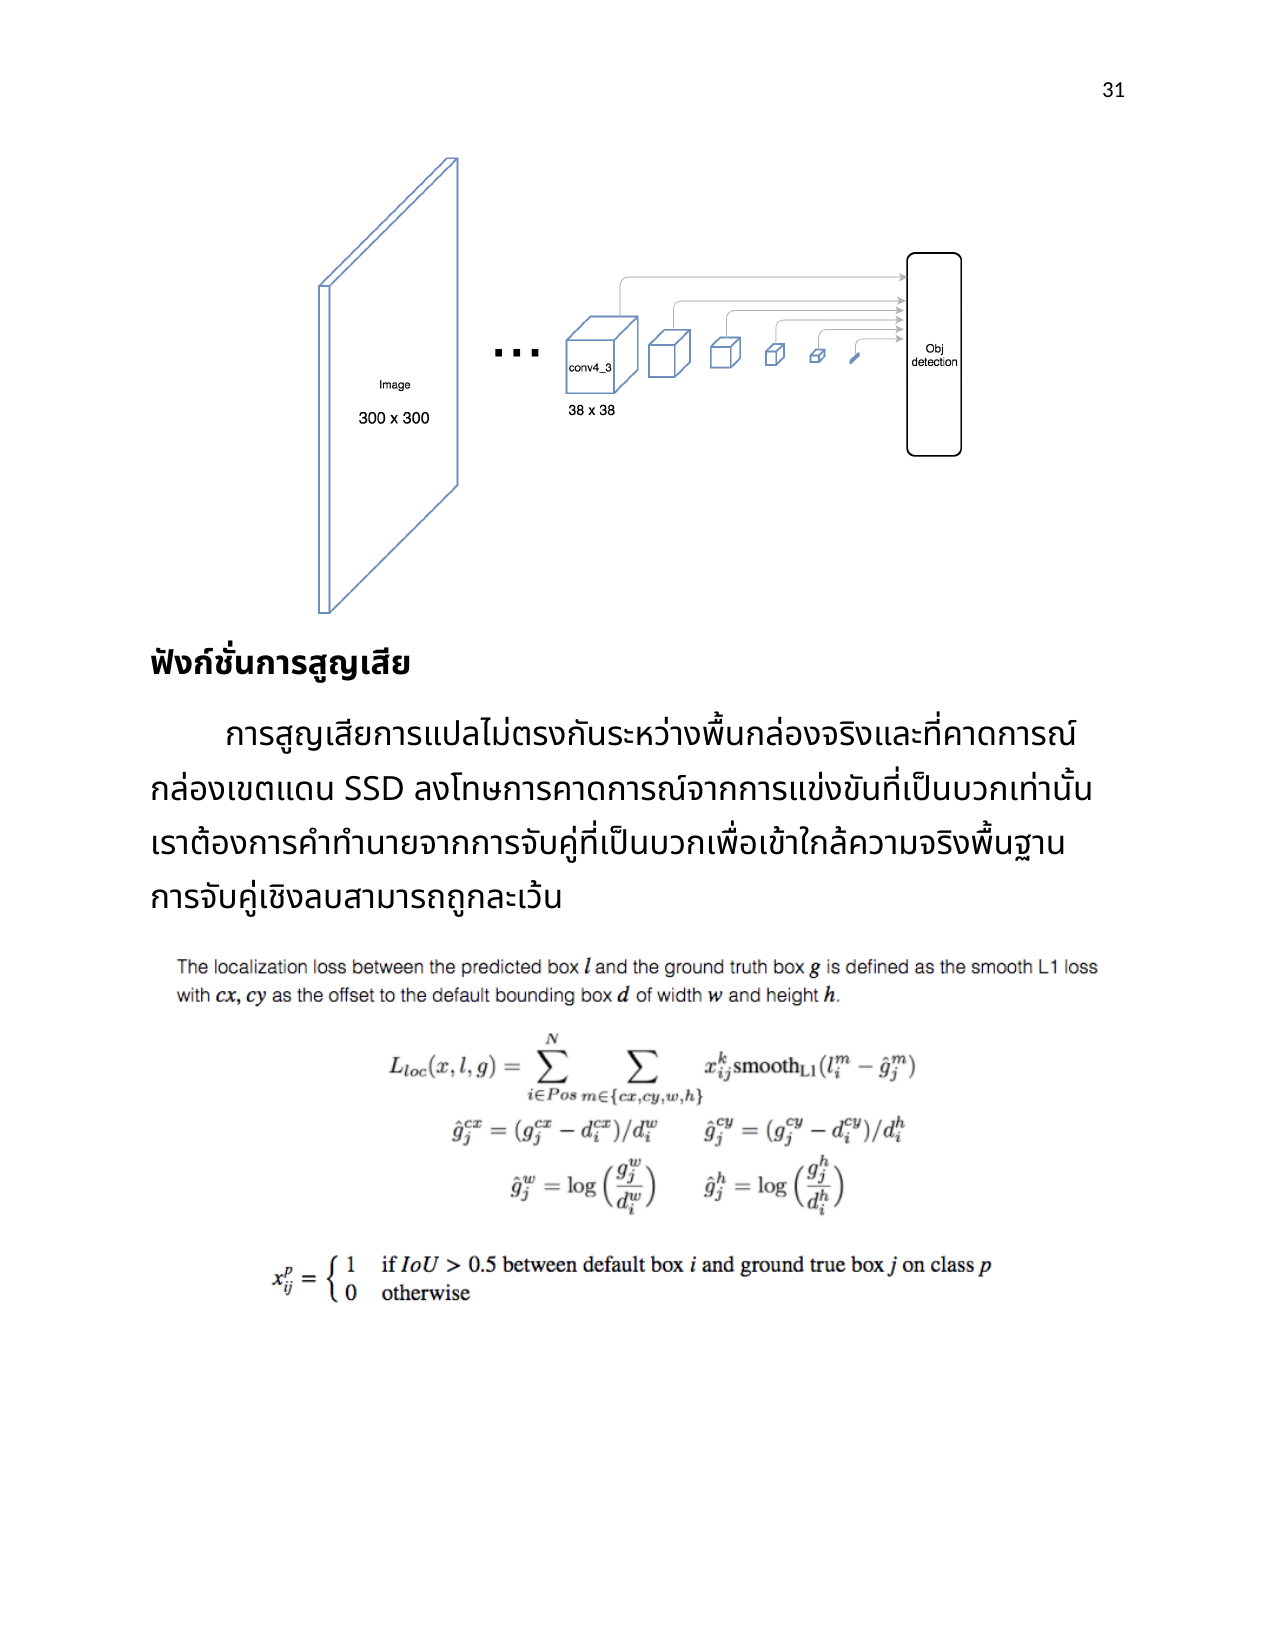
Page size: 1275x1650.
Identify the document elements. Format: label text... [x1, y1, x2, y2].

text การสูญเสียการแปลไม่ตรงกันระหว่างพื้นกล่องจริงและที่คาดการณ์กล่องเขตแดน SSD ลงโทษการคาดการณ์จากการแข่งขันที่เป็นบวกเท่านั้น เราต้องการคำทำนายจากการจับคู่ที่เป็นบวกเพื่อเข้าใกล้ความจริงพื้นฐาน การจับคู่เชิงลบสามารถถูกละเว้น [150, 710, 1125, 924]
picture [167, 944, 1108, 1312]
text ฟังก์ชั่นการสูญเสีย [150, 639, 1125, 689]
picture [305, 150, 970, 620]
